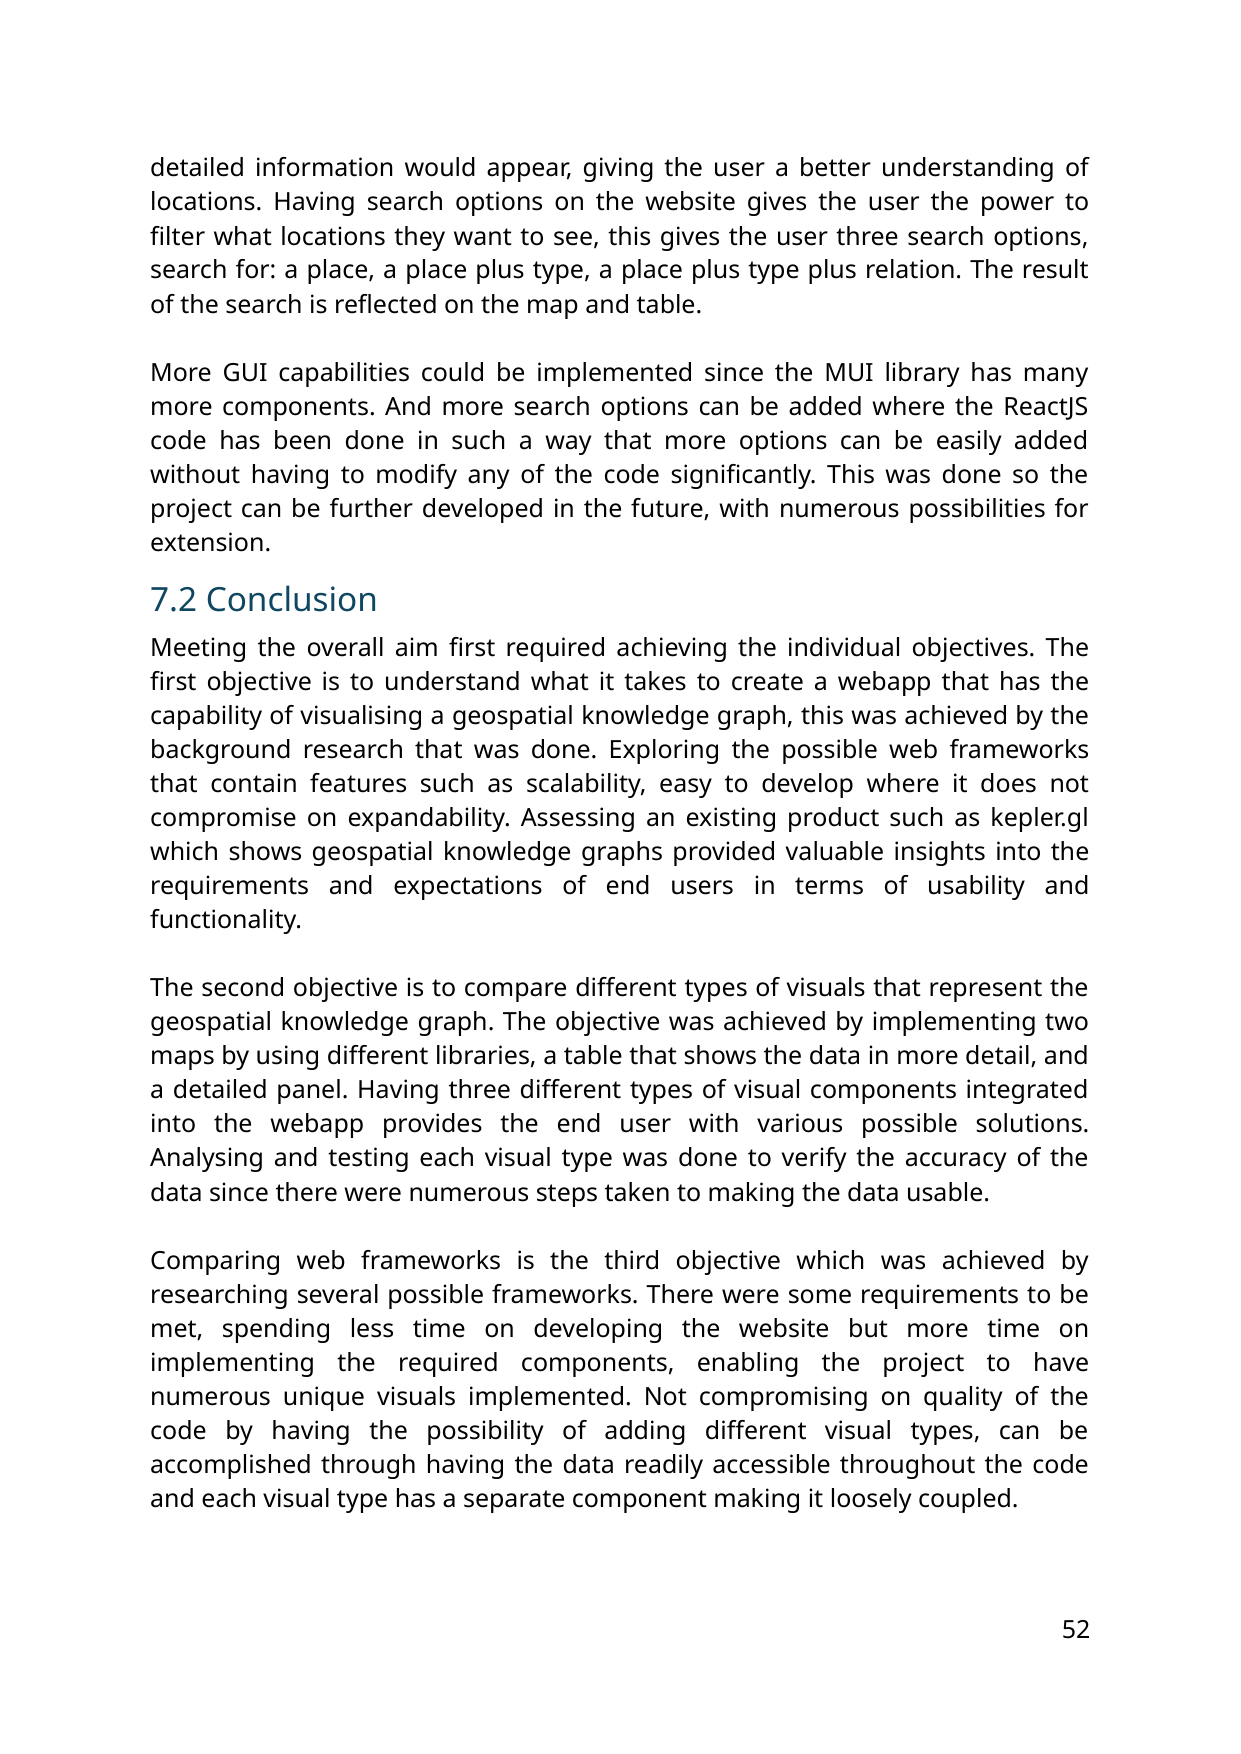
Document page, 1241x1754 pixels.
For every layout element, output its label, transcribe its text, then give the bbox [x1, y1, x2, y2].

subtitle 7.2 Conclusion [150, 575, 1090, 621]
text More GUI capabilities could be implemented since the MUI library has many more components. And more search options can be added where the ReactJS code has been done in such a way that more options can be easily added without having to modify any of the code significantly. This was done so the project can be further developed in the future, with numerous possibilities for extension. [150, 354, 1090, 559]
text Meeting the overall aim first required achieving the individual objectives. The first objective is to understand what it takes to create a webapp that has the capability of visualising a geospatial knowledge graph, this was achieved by the background research that was done. Exploring the possible web frameworks that contain features such as scalability, easy to develop where it does not compromise on expandability. Assessing an existing product such as kepler.gl which shows geospatial knowledge graphs provided valuable insights into the requirements and expectations of end users in terms of usability and functionality. [150, 629, 1090, 936]
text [150, 150, 1090, 320]
text The second objective is to compare different types of visuals that represent the geospatial knowledge graph. The objective was achieved by implementing two maps by using different libraries, a table that shows the data in more detail, and a detailed panel. Having three different types of visual components integrated into the webapp provides the end user with various possible solutions. Analysing and testing each visual type was done to verify the accuracy of the data since there were numerous steps taken to making the data usable. [150, 970, 1090, 1208]
text Comparing web frameworks is the third objective which was achieved by researching several possible frameworks. There were some requirements to be met, spending less time on developing the website but more time on implementing the required components, enabling the project to have numerous unique visuals implemented. Not compromising on quality of the code by having the possibility of adding different visual types, can be accomplished through having the data readily accessible throughout the code and each visual type has a separate component making it loosely coupled. [150, 1242, 1090, 1515]
